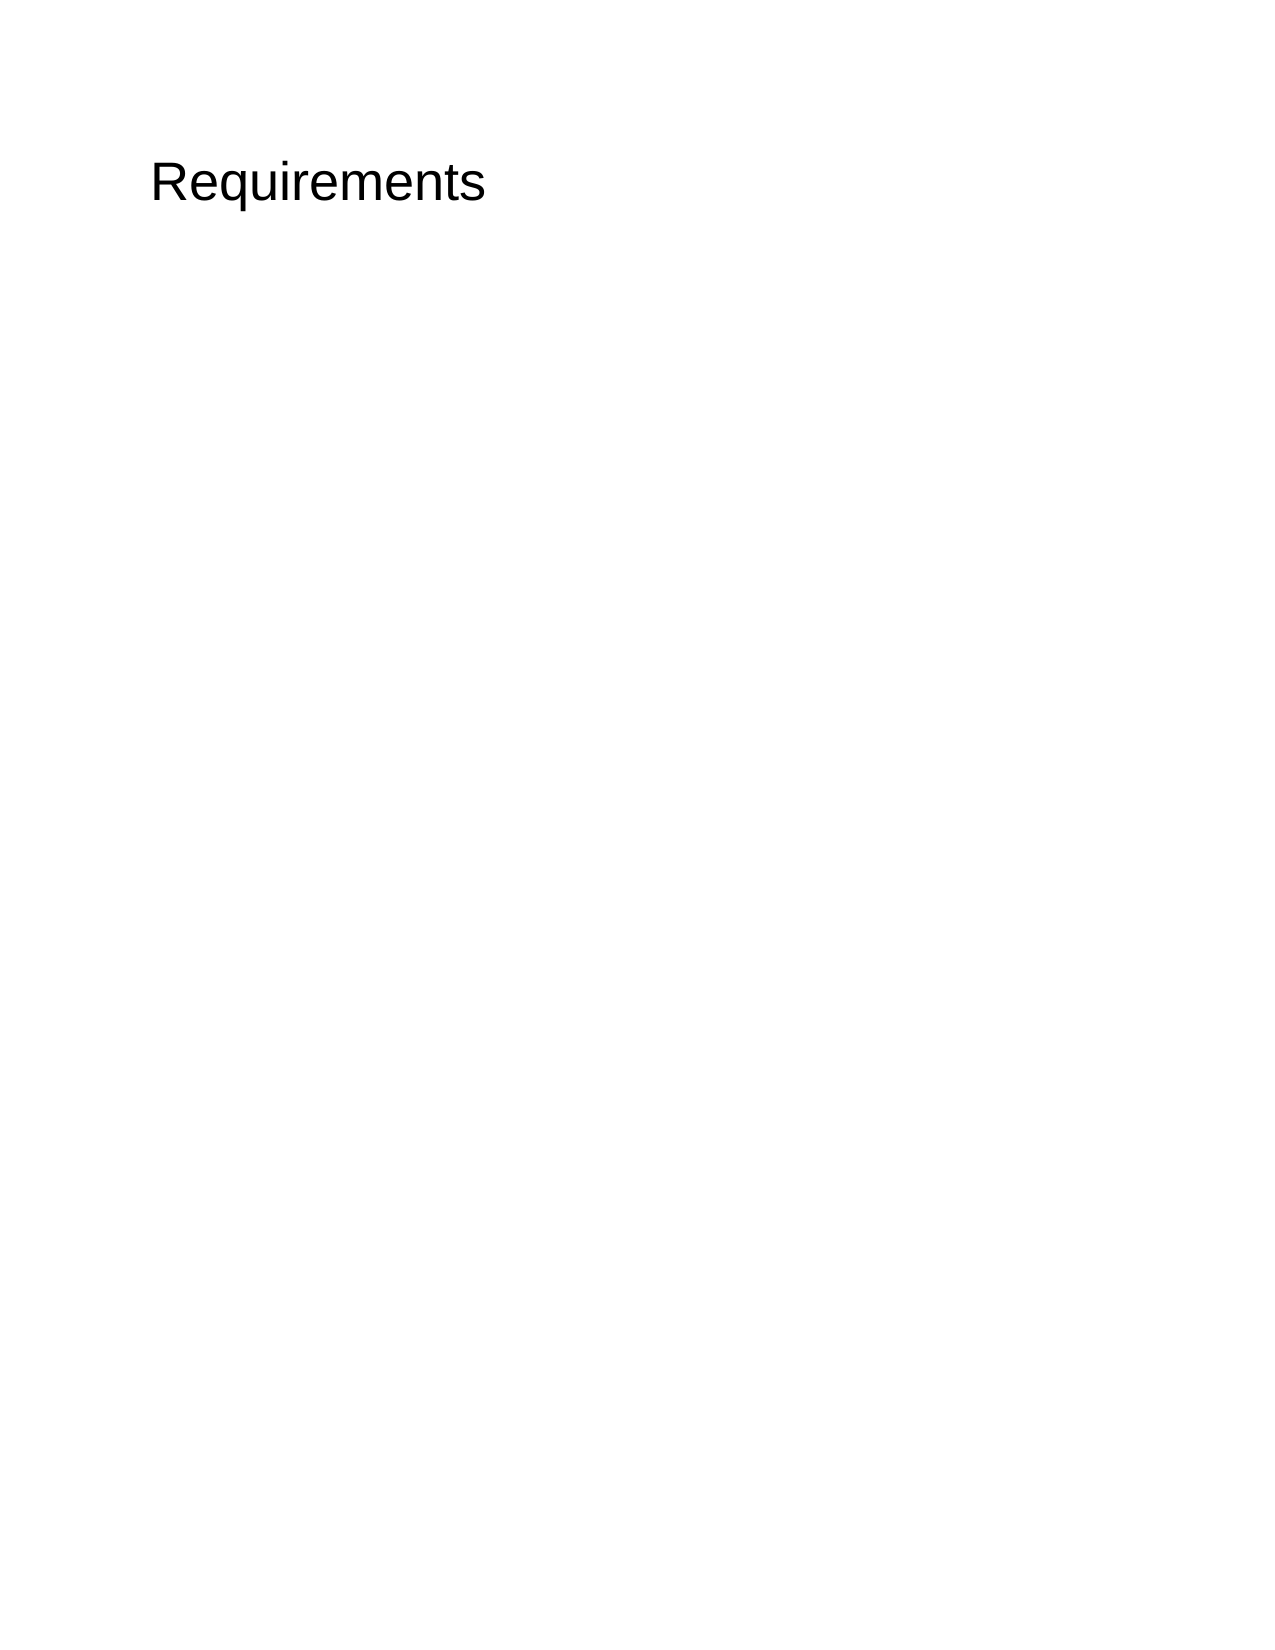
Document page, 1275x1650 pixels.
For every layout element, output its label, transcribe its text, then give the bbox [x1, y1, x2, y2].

title Requirements [150, 150, 1125, 212]
